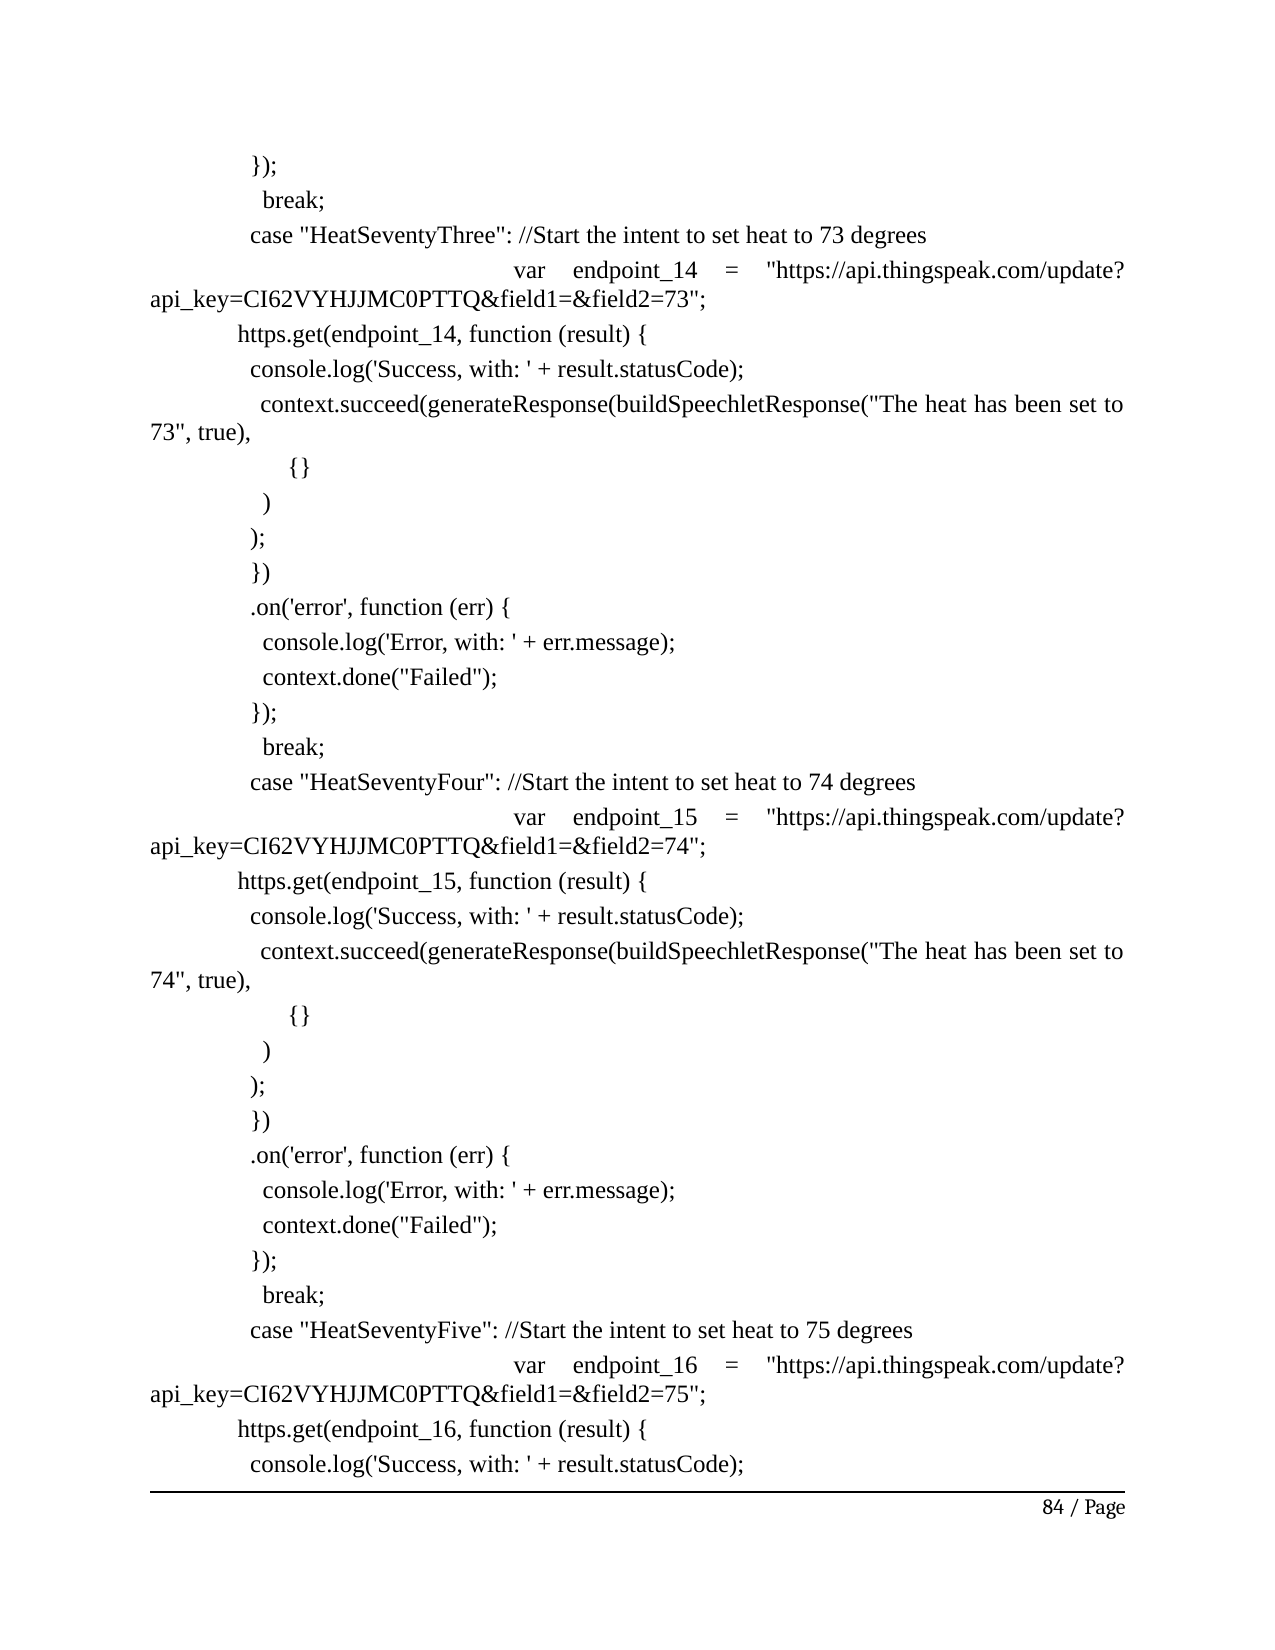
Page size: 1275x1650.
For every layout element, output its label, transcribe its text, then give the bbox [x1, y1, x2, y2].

text console.log('Error, with: ' + err.message); [150, 627, 1125, 656]
text https.get(endpoint_15, function (result) { [150, 866, 1125, 895]
text }) [150, 557, 1125, 586]
text break; [150, 732, 1125, 761]
text case "HeatSeventyThree": //Start the intent to set heat to 73 degrees [150, 220, 1125, 249]
text context.done("Failed"); [150, 662, 1125, 691]
text context.succeed(generateResponse(buildSpeechletResponse("The heat has been set to 73", true), [150, 389, 1125, 446]
text context.done("Failed"); [150, 1210, 1125, 1239]
text }) [150, 1105, 1125, 1134]
text ) [150, 1035, 1125, 1064]
text case "HeatSeventyFour": //Start the intent to set heat to 74 degrees [150, 767, 1125, 796]
text break; [150, 1280, 1125, 1309]
text }); [150, 1245, 1125, 1274]
text console.log('Success, with: ' + result.statusCode); [150, 354, 1125, 382]
text }); [150, 697, 1125, 726]
text ); [150, 522, 1125, 551]
text case "HeatSeventyFive": //Start the intent to set heat to 75 degrees [150, 1315, 1125, 1344]
text var endpoint_14 = "https://api.thingspeak.com/update?api_key=CI62VYHJJMC0PTTQ&field1=&field2=73"; [150, 255, 1125, 312]
text {} [150, 1000, 1125, 1029]
text console.log('Success, with: ' + result.statusCode); [150, 1449, 1125, 1477]
text var endpoint_15 = "https://api.thingspeak.com/update?api_key=CI62VYHJJMC0PTTQ&field1=&field2=74"; [150, 802, 1125, 860]
text .on('error', function (err) { [150, 592, 1125, 621]
text break; [150, 185, 1125, 214]
text }); [150, 150, 1125, 179]
text https.get(endpoint_16, function (result) { [150, 1414, 1125, 1442]
text var endpoint_16 = "https://api.thingspeak.com/update?api_key=CI62VYHJJMC0PTTQ&field1=&field2=75"; [150, 1350, 1125, 1407]
text https.get(endpoint_14, function (result) { [150, 319, 1125, 347]
text console.log('Error, with: ' + err.message); [150, 1175, 1125, 1204]
text {} [150, 452, 1125, 481]
text console.log('Success, with: ' + result.statusCode); [150, 901, 1125, 930]
text .on('error', function (err) { [150, 1140, 1125, 1169]
text context.succeed(generateResponse(buildSpeechletResponse("The heat has been set to 74", true), [150, 936, 1125, 994]
text ); [150, 1070, 1125, 1099]
text ) [150, 487, 1125, 516]
